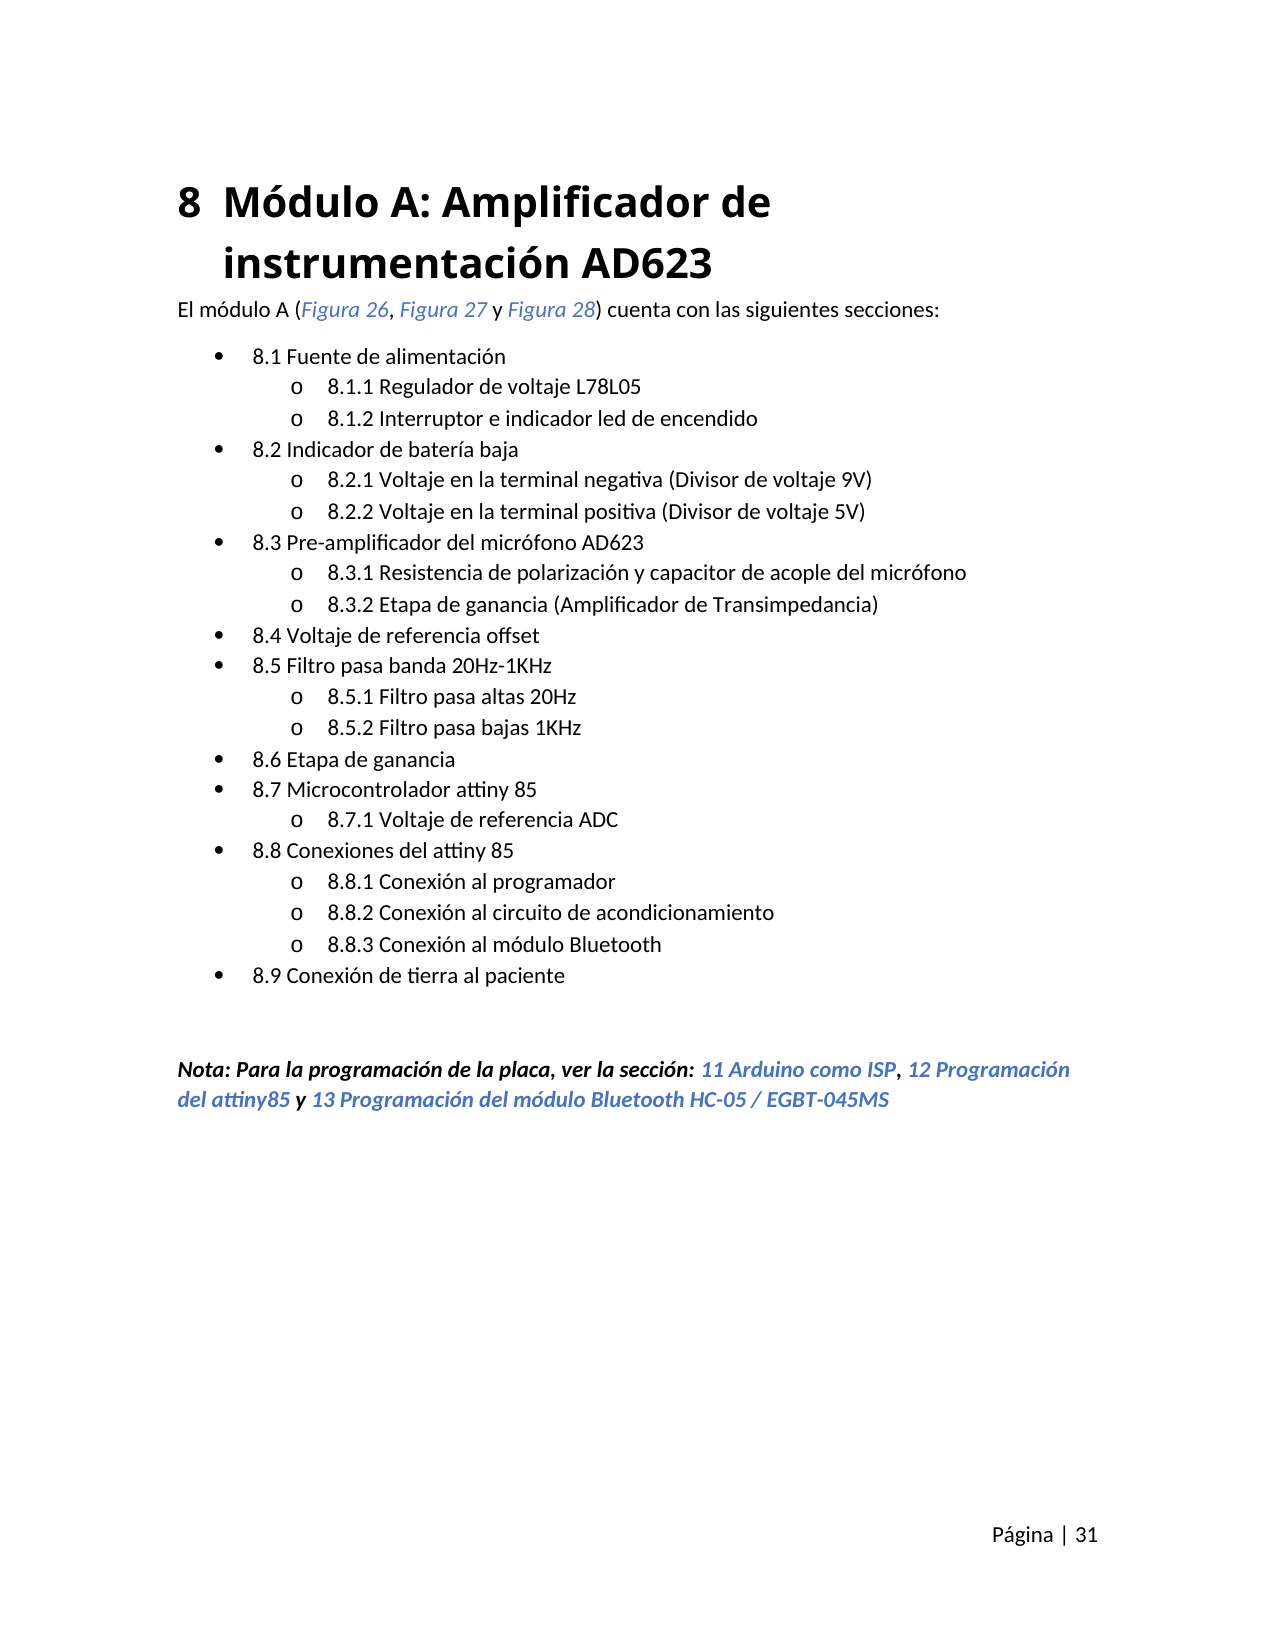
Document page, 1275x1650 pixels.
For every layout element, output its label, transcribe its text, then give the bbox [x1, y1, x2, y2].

text El módulo A (Figura 28, Figura 29 y Figura 30) cuenta con las siguientes secciones: [177, 295, 1098, 323]
list 7.1.1 Regulador de voltaje L78L05 [290, 372, 1098, 401]
list 7.6 Etapa de ganancia [215, 745, 1098, 773]
list 7.2.2 Voltaje en la terminal positiva (Divisor de voltaje 5V) [290, 497, 1098, 526]
subtitle Módulo A: Amplificador de instrumentación AD623 [177, 173, 1098, 291]
list 7.5.1 Filtro pasa altas 20Hz [290, 682, 1098, 711]
list 7.8.1 Conexión al programador [290, 867, 1098, 896]
list 7.7.1 Voltaje de referencia ADC [290, 805, 1098, 834]
list 7.9 Conexión de tierra al paciente [215, 961, 1098, 989]
list 7.2 Indicador de batería baja [215, 435, 1098, 463]
list 7.2.1 Voltaje en la terminal negativa (Divisor de voltaje 9V) [290, 465, 1098, 494]
text Nota: Para la programación de la placa, ver la sección: 10 Arduino como ISP, 11 Programación del attiny85 y 12 Programación del módulo Bluetooth HC-05 / EGBT-045MS [177, 1055, 1098, 1113]
list 7.4 Voltaje de referencia offset [215, 621, 1098, 649]
list 7.8.2 Conexión al circuito de acondicionamiento [290, 898, 1098, 927]
list 7.3.1 Resistencia de polarización y capacitor de acople del micrófono [290, 558, 1098, 588]
list 7.5.2 Filtro pasa bajas 1KHz [290, 713, 1098, 742]
list 7.8 Conexiones del attiny 85 [215, 837, 1098, 864]
list 7.1.2 Interruptor e indicador led de encendido [290, 404, 1098, 433]
list 7.3.2 Etapa de ganancia (Amplificador de Transimpedancia) [290, 590, 1098, 619]
list 7.1 Fuente de alimentación [215, 342, 1098, 370]
list 7.5 Filtro pasa banda 20Hz-1KHz [215, 652, 1098, 679]
list 7.3 Pre-amplificador del micrófono AD623 [215, 528, 1098, 556]
list 7.7 Microcontrolador attiny 85 [215, 775, 1098, 803]
list 7.8.3 Conexión al módulo Bluetooth [290, 930, 1098, 959]
